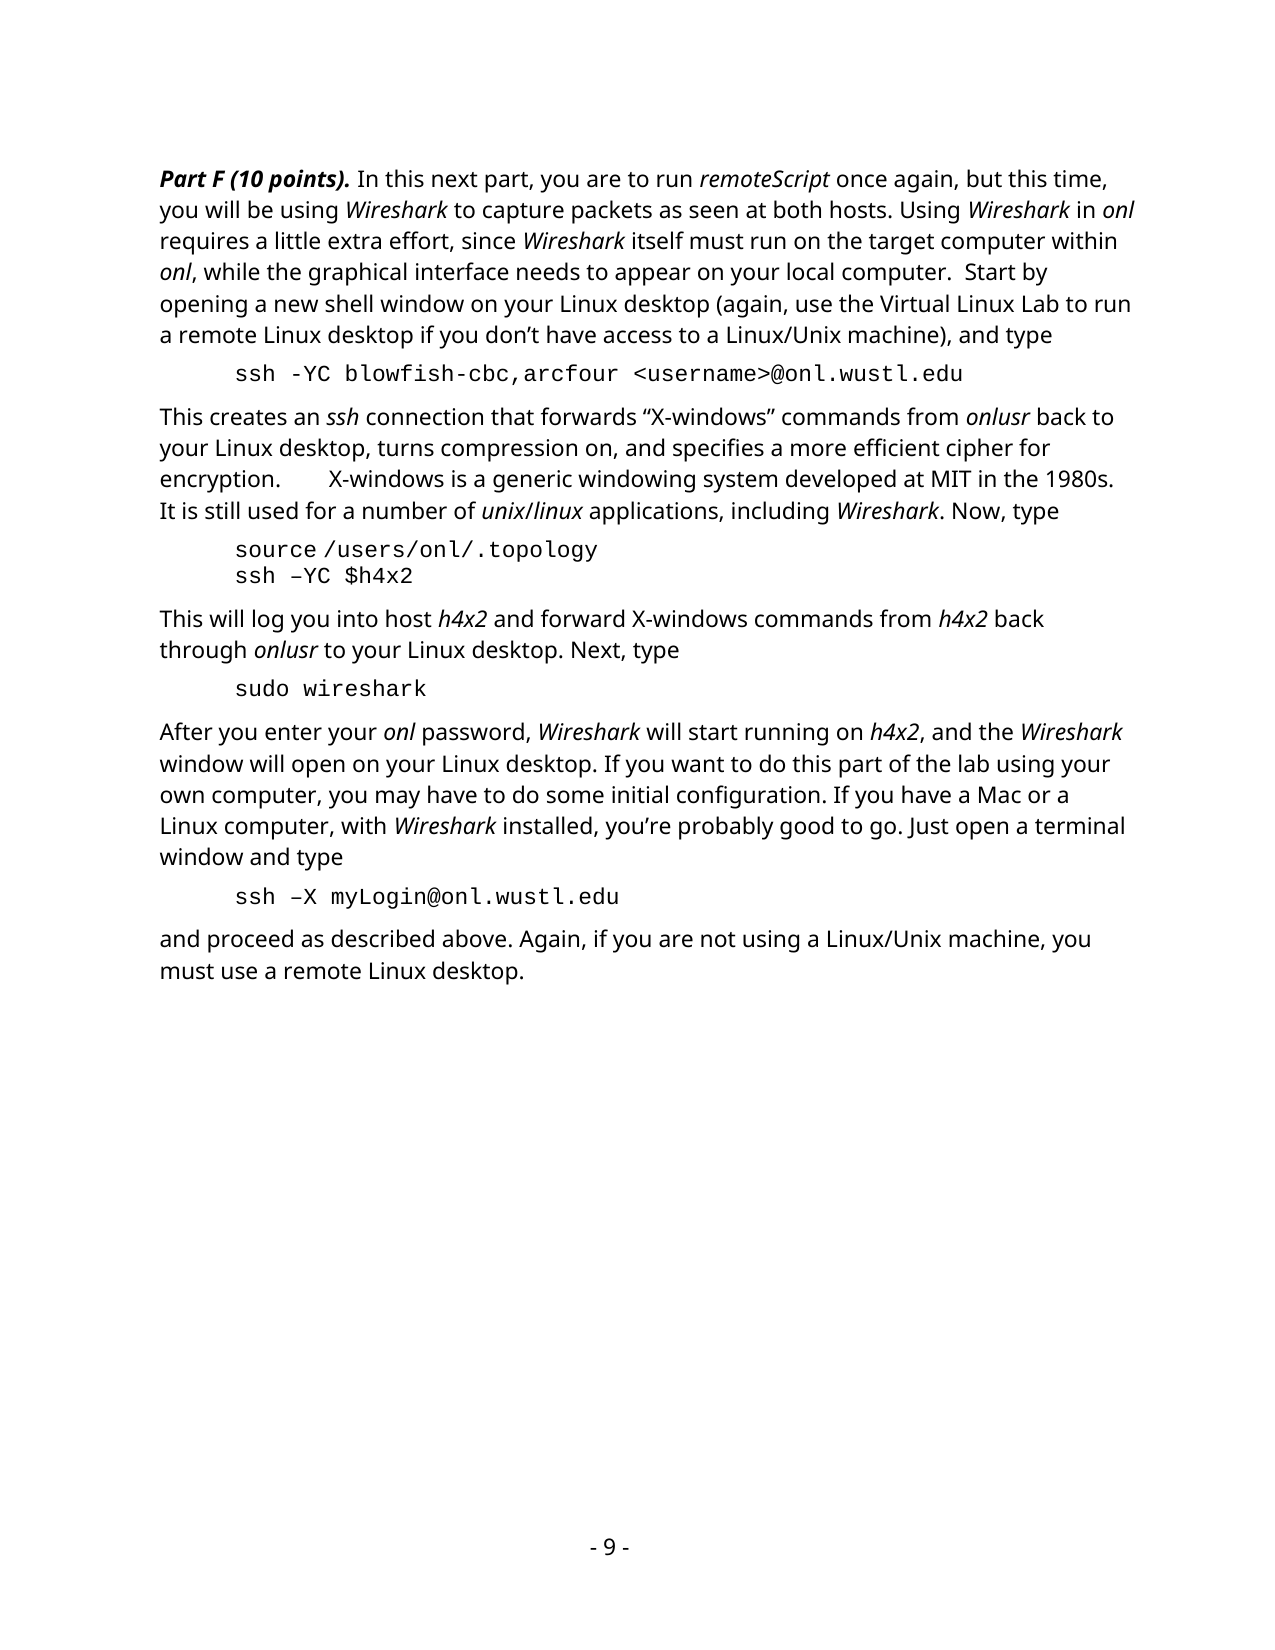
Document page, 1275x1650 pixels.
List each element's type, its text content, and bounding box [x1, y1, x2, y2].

text This will log you into host h4x2 and forward X-windows commands from h4x2 back through onlusr to your Linux desktop. Next, type [159, 603, 1134, 665]
text source /users/onl/.topology ssh –YC $h4x2 [234, 538, 1134, 590]
text and proceed as described above. Again, if you are not using a Linux/Unix machine, you must use a remote Linux desktop. [159, 923, 1134, 986]
text ssh -YC blowfish-cbc,arcfour <username>@onl.wustl.edu [159, 362, 1134, 388]
text Part F (10 points). In this next part, you are to run remoteScript once again, but this time, you will be using Wireshark to capture packets as seen at both hosts. Using Wireshark in onl requires a little extra effort, since Wireshark itself must run on the target computer within onl, while the graphical interface needs to appear on your local computer. Start by opening a new shell window on your Linux desktop (again, use the Virtual Linux Lab to run a remote Linux desktop if you don’t have access to a Linux/Unix machine), and type [159, 162, 1134, 350]
text ssh –X myLogin@onl.wustl.edu [159, 885, 1134, 911]
text This creates an ssh connection that forwards “X-windows” commands from onlusr back to your Linux desktop, turns compression on, and specifies a more efficient cipher for encryption. X-windows is a generic windowing system developed at MIT in the 1980s. It is still used for a number of unix/linux applications, including Wireshark. Now, type [159, 401, 1134, 526]
text sudo wireshark [159, 678, 1134, 704]
text After you enter your onl password, Wireshark will start running on h4x2, and the Wireshark window will open on your Linux desktop. If you want to do this part of the lab using your own computer, you may have to do some initial configuration. If you have a Mac or a Linux computer, with Wireshark installed, you’re probably good to go. Just open a terminal window and type [159, 716, 1134, 872]
